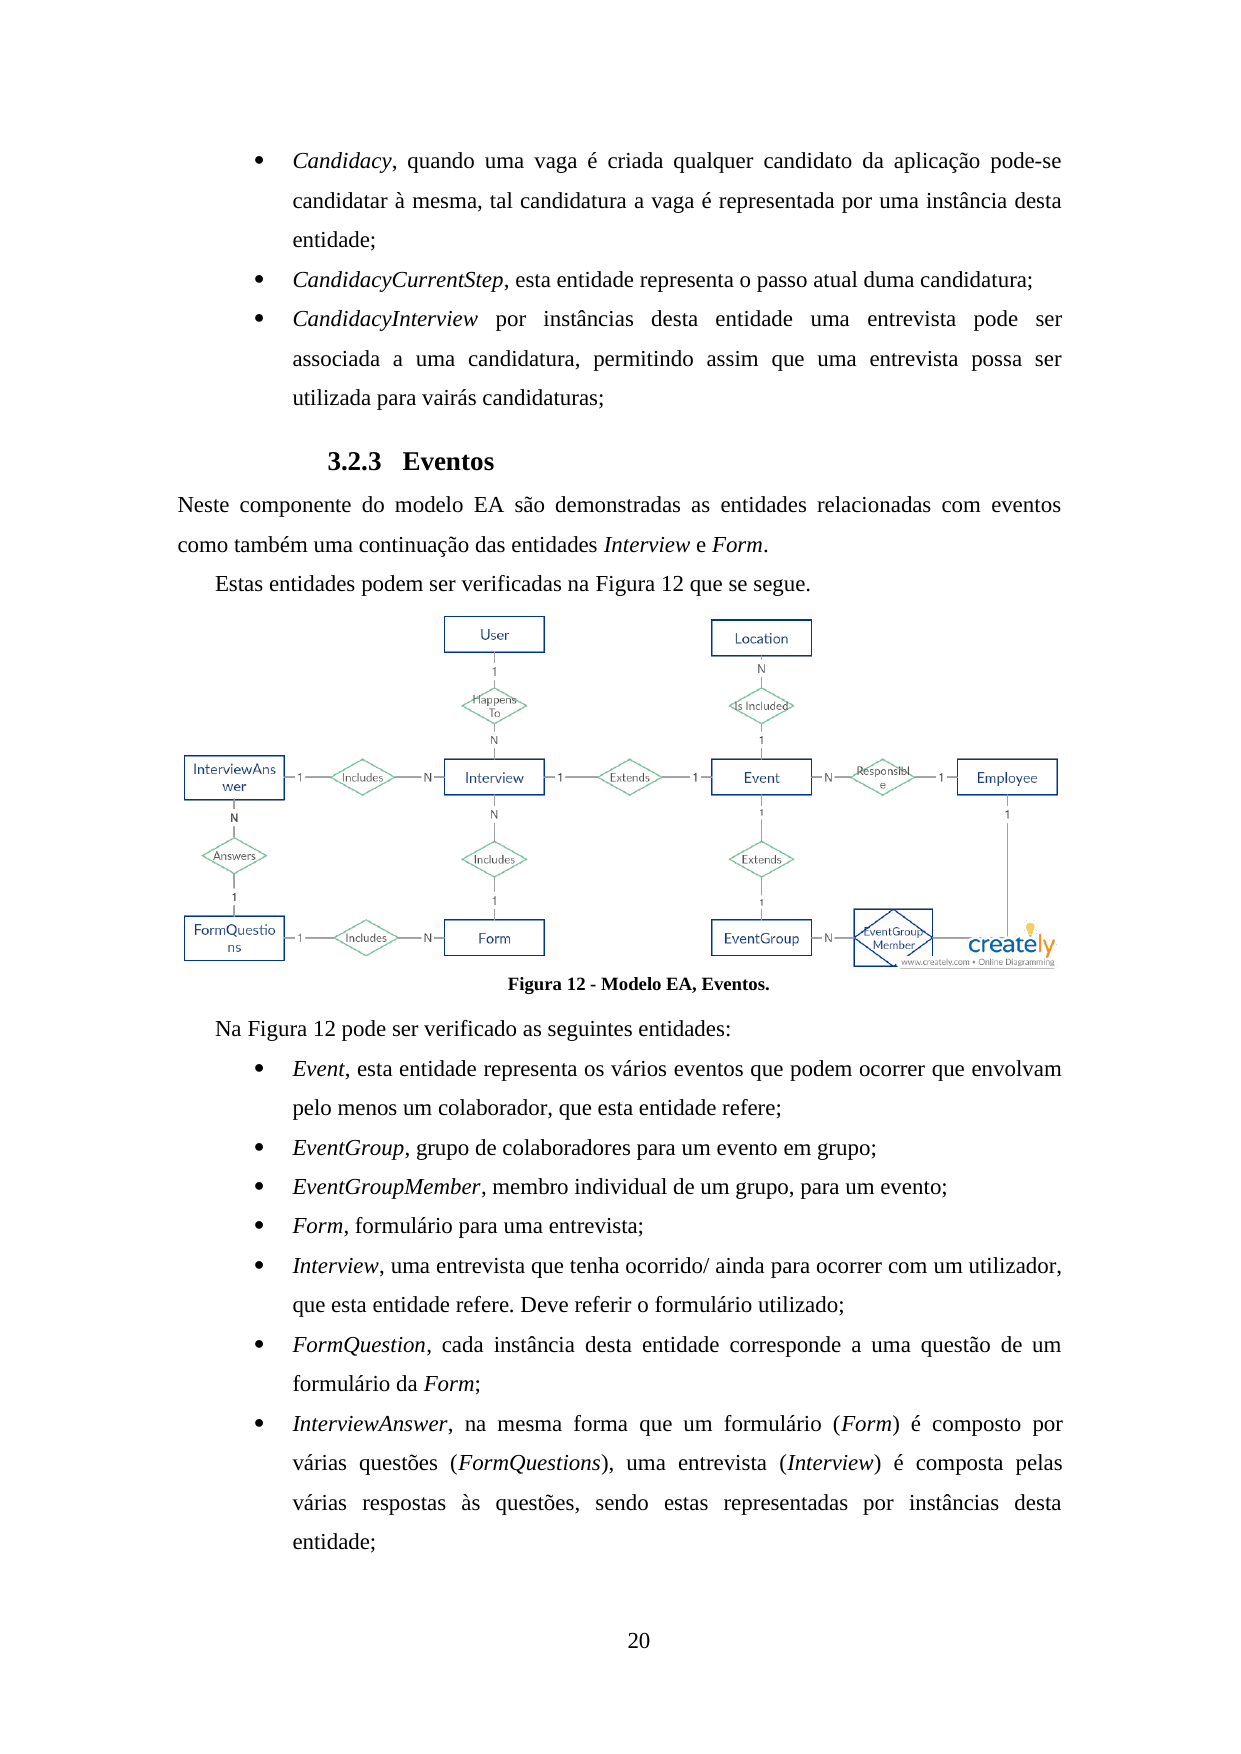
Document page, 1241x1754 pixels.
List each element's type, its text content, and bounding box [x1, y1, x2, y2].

list Form, formulário para uma entrevista; [255, 1213, 1063, 1239]
list Event, esta entidade representa os vários eventos que podem ocorrer que envolvam pelo menos um colaborador, que esta entidade refere; [255, 1055, 1063, 1121]
text Na Figura 11 pode ser verificado as seguintes entidades: [177, 1015, 1063, 1042]
list EventGroupMember, membro individual de um grupo, para um evento; [255, 1173, 1063, 1199]
list EventGroup, grupo de colaboradores para um evento em grupo; [255, 1134, 1063, 1160]
list FormQuestion, cada instância desta entidade corresponde a uma questão de um formulário da Form; [255, 1331, 1063, 1397]
text Figura 12 - Modelo EA, Eventos. [177, 973, 1063, 994]
list Candidacy, quando uma vaga é criada qualquer candidato da aplicação pode-se candidatar à mesma, tal candidatura a vaga é representada por uma instância desta entidade; [255, 148, 1063, 253]
picture [177, 610, 1063, 973]
text Estas entidades podem ser verificadas na Figura 11 que se segue. [177, 570, 1063, 597]
list InterviewAnswer, na mesma forma que um formulário (Form) é composto por várias questões (FormQuestions), uma entrevista (Interview) é composta pelas várias respostas às questões, sendo estas representadas por instâncias desta entidade; [255, 1410, 1063, 1555]
subtitle Eventos [327, 445, 1063, 476]
list CandidacyCurrentStep, esta entidade representa o passo atual duma candidatura; [255, 266, 1063, 292]
list Interview, uma entrevista que tenha ocorrido/ ainda para ocorrer com um utilizador, que esta entidade refere. Deve referir o formulário utilizado; [255, 1252, 1063, 1318]
text Neste componente do modelo EA são demonstradas as entidades relacionadas com eventos como também uma continuação das entidades Interview e Form. [177, 491, 1063, 557]
list CandidacyInterview por instâncias desta entidade uma entrevista pode ser associada a uma candidatura, permitindo assim que uma entrevista possa ser utilizada para vairás candidaturas; [255, 306, 1063, 411]
